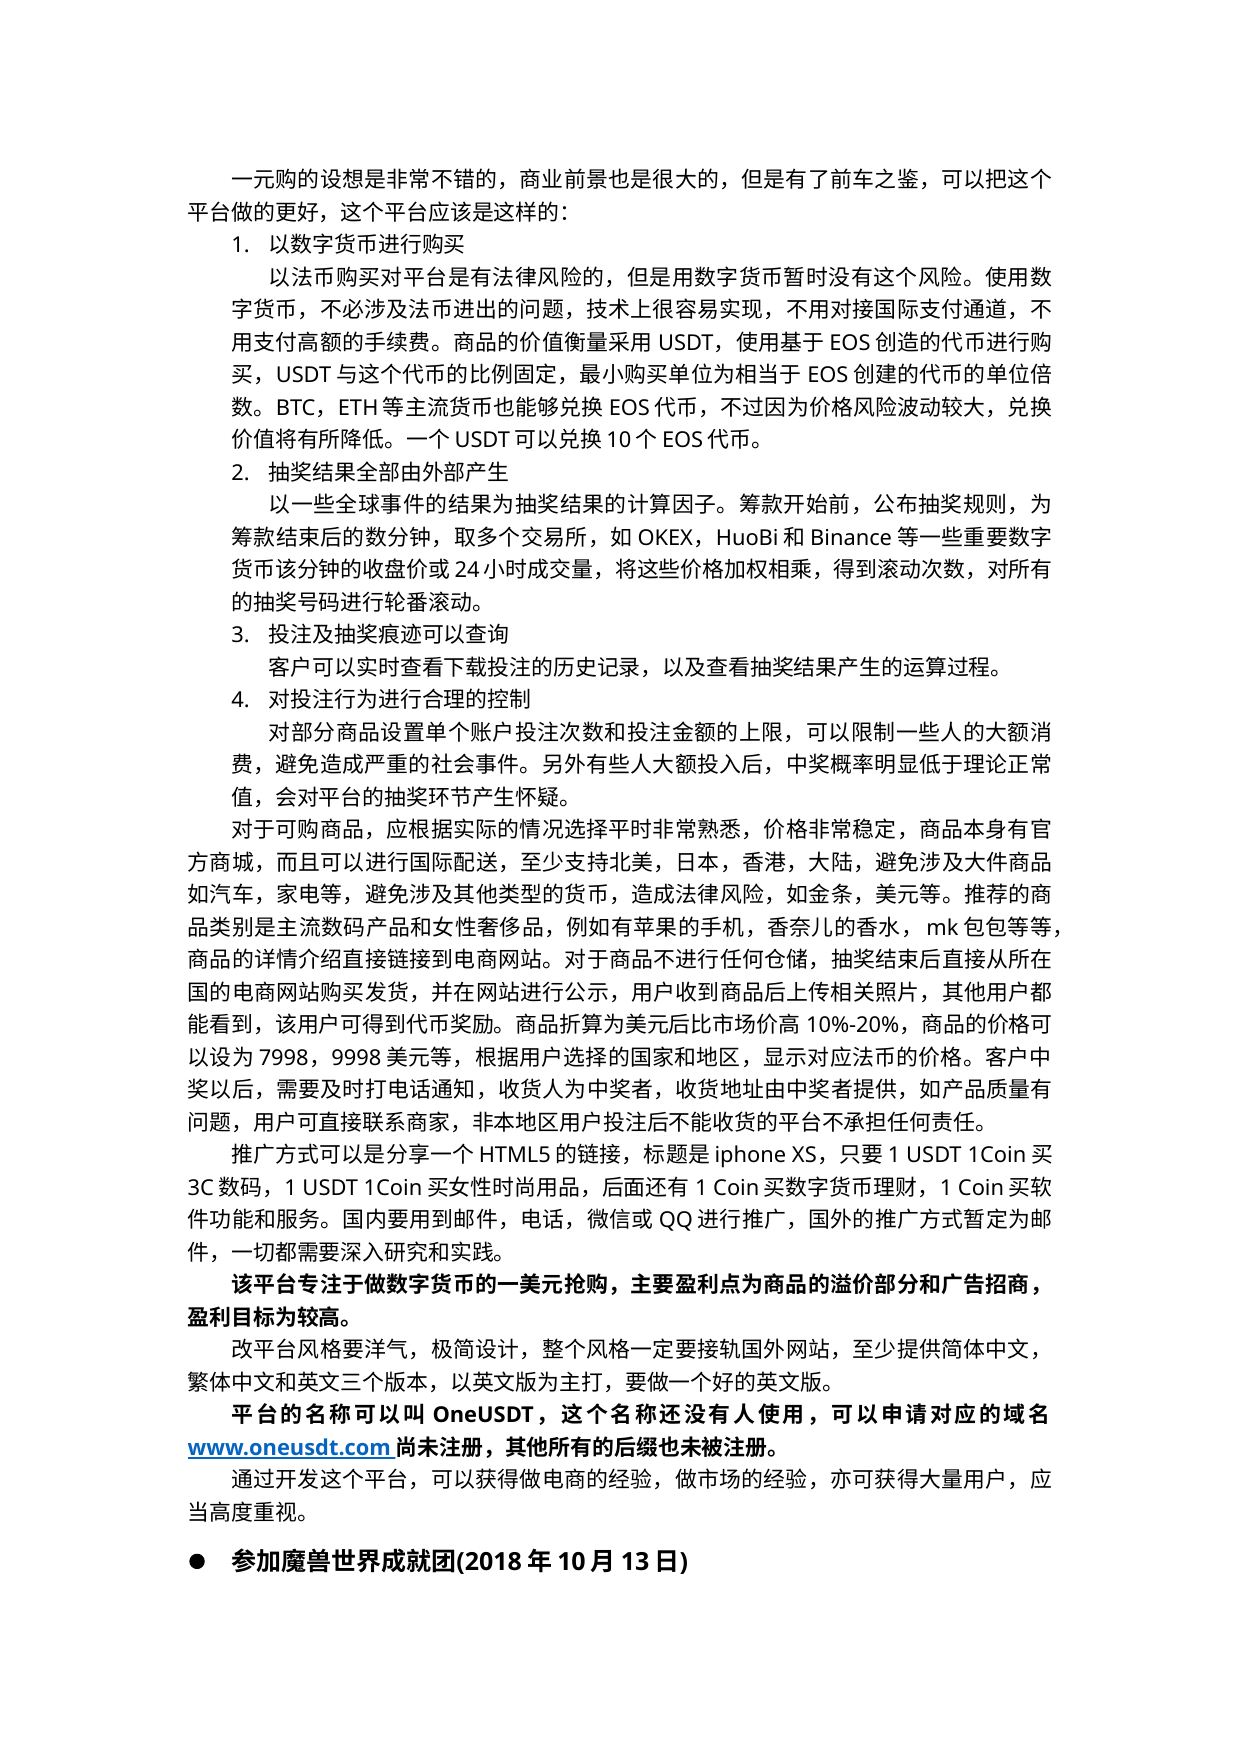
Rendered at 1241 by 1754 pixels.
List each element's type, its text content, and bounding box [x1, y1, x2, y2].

text 该平台专注于做数字货币的一美元抢购，主要盈利点为商品的溢价部分和广告招商，盈利目标为较高。 [187, 1267, 1053, 1332]
text 通过开发这个平台，可以获得做电商的经验，做市场的经验，亦可获得大量用户，应当高度重视。 [187, 1462, 1053, 1527]
text 改平台风格要洋气，极简设计，整个风格一定要接轨国外网站，至少提供简体中文，繁体中文和英文三个版本，以英文版为主打，要做一个好的英文版。 [187, 1332, 1053, 1397]
list 抽奖结果全部由外部产生 [231, 454, 1053, 487]
text 平台的名称可以叫OneUSDT，这个名称还没有人使用，可以申请对应的域名，www.oneusdt.com尚未注册，其他所有的后缀也未被注册。 [187, 1397, 1053, 1462]
list 以数字货币进行购买 [231, 227, 1053, 259]
list 投注及抽奖痕迹可以查询 [231, 617, 1053, 649]
list 参加魔兽世界成就团(2018年10月13日) [187, 1527, 1053, 1592]
list 对投注行为进行合理的控制 [231, 682, 1053, 714]
text 客户可以实时查看下载投注的历史记录，以及查看抽奖结果产生的运算过程。 [231, 649, 1053, 682]
text 对于可购商品，应根据实际的情况选择平时非常熟悉，价格非常稳定，商品本身有官方商城，而且可以进行国际配送，至少支持北美，日本，香港，大陆，避免涉及大件商品，如汽车，家电等，避免涉及其他类型的货币，造成法律风险，如金条，美元等。推荐的商品类别是主流数码产品和女性奢侈品，例如有苹果的手机，香奈儿的香水，mk包包等等，商品的详情介绍直接链接到电商网站。对于商品不进行任何仓储，抽奖结束后直接从所在国的电商网站购买发货，并在网站进行公示，用户收到商品后上传相关照片，其他用户都能看到，该用户可得到代币奖励。商品折算为美元后比市场价高10%-20%，商品的价格可以设为7998，9998美元等，根据用户选择的国家和地区，显示对应法币的价格。客户中奖以后，需要及时打电话通知，收货人为中奖者，收货地址由中奖者提供，如产品质量有问题，用户可直接联系商家，非本地区用户投注后不能收货的平台不承担任何责任。 [187, 812, 1053, 1137]
text 一元购的设想是非常不错的，商业前景也是很大的，但是有了前车之鉴，可以把这个平台做的更好，这个平台应该是这样的： [187, 162, 1053, 227]
text 以一些全球事件的结果为抽奖结果的计算因子。筹款开始前，公布抽奖规则，为筹款结束后的数分钟，取多个交易所，如OKEX，HuoBi和Binance等一些重要数字货币该分钟的收盘价或24小时成交量，将这些价格加权相乘，得到滚动次数，对所有的抽奖号码进行轮番滚动。 [231, 487, 1053, 617]
text 推广方式可以是分享一个HTML5的链接，标题是iphone XS，只要1 USDT 1Coin买 3C数码，1 USDT 1Coin买女性时尚用品，后面还有1 Coin买数字货币理财，1 Coin买软件功能和服务。国内要用到邮件，电话，微信或QQ进行推广，国外的推广方式暂定为邮件，一切都需要深入研究和实践。 [187, 1137, 1053, 1267]
text 以法币购买对平台是有法律风险的，但是用数字货币暂时没有这个风险。使用数字货币，不必涉及法币进出的问题，技术上很容易实现，不用对接国际支付通道，不用支付高额的手续费。商品的价值衡量采用USDT，使用基于EOS创造的代币进行购买，USDT与这个代币的比例固定，最小购买单位为相当于EOS创建的代币的单位倍数。BTC，ETH等主流货币也能够兑换EOS代币，不过因为价格风险波动较大，兑换价值将有所降低。一个USDT可以兑换10个EOS代币。 [231, 259, 1053, 454]
text 对部分商品设置单个账户投注次数和投注金额的上限，可以限制一些人的大额消费，避免造成严重的社会事件。另外有些人大额投入后，中奖概率明显低于理论正常值，会对平台的抽奖环节产生怀疑。 [231, 714, 1053, 812]
